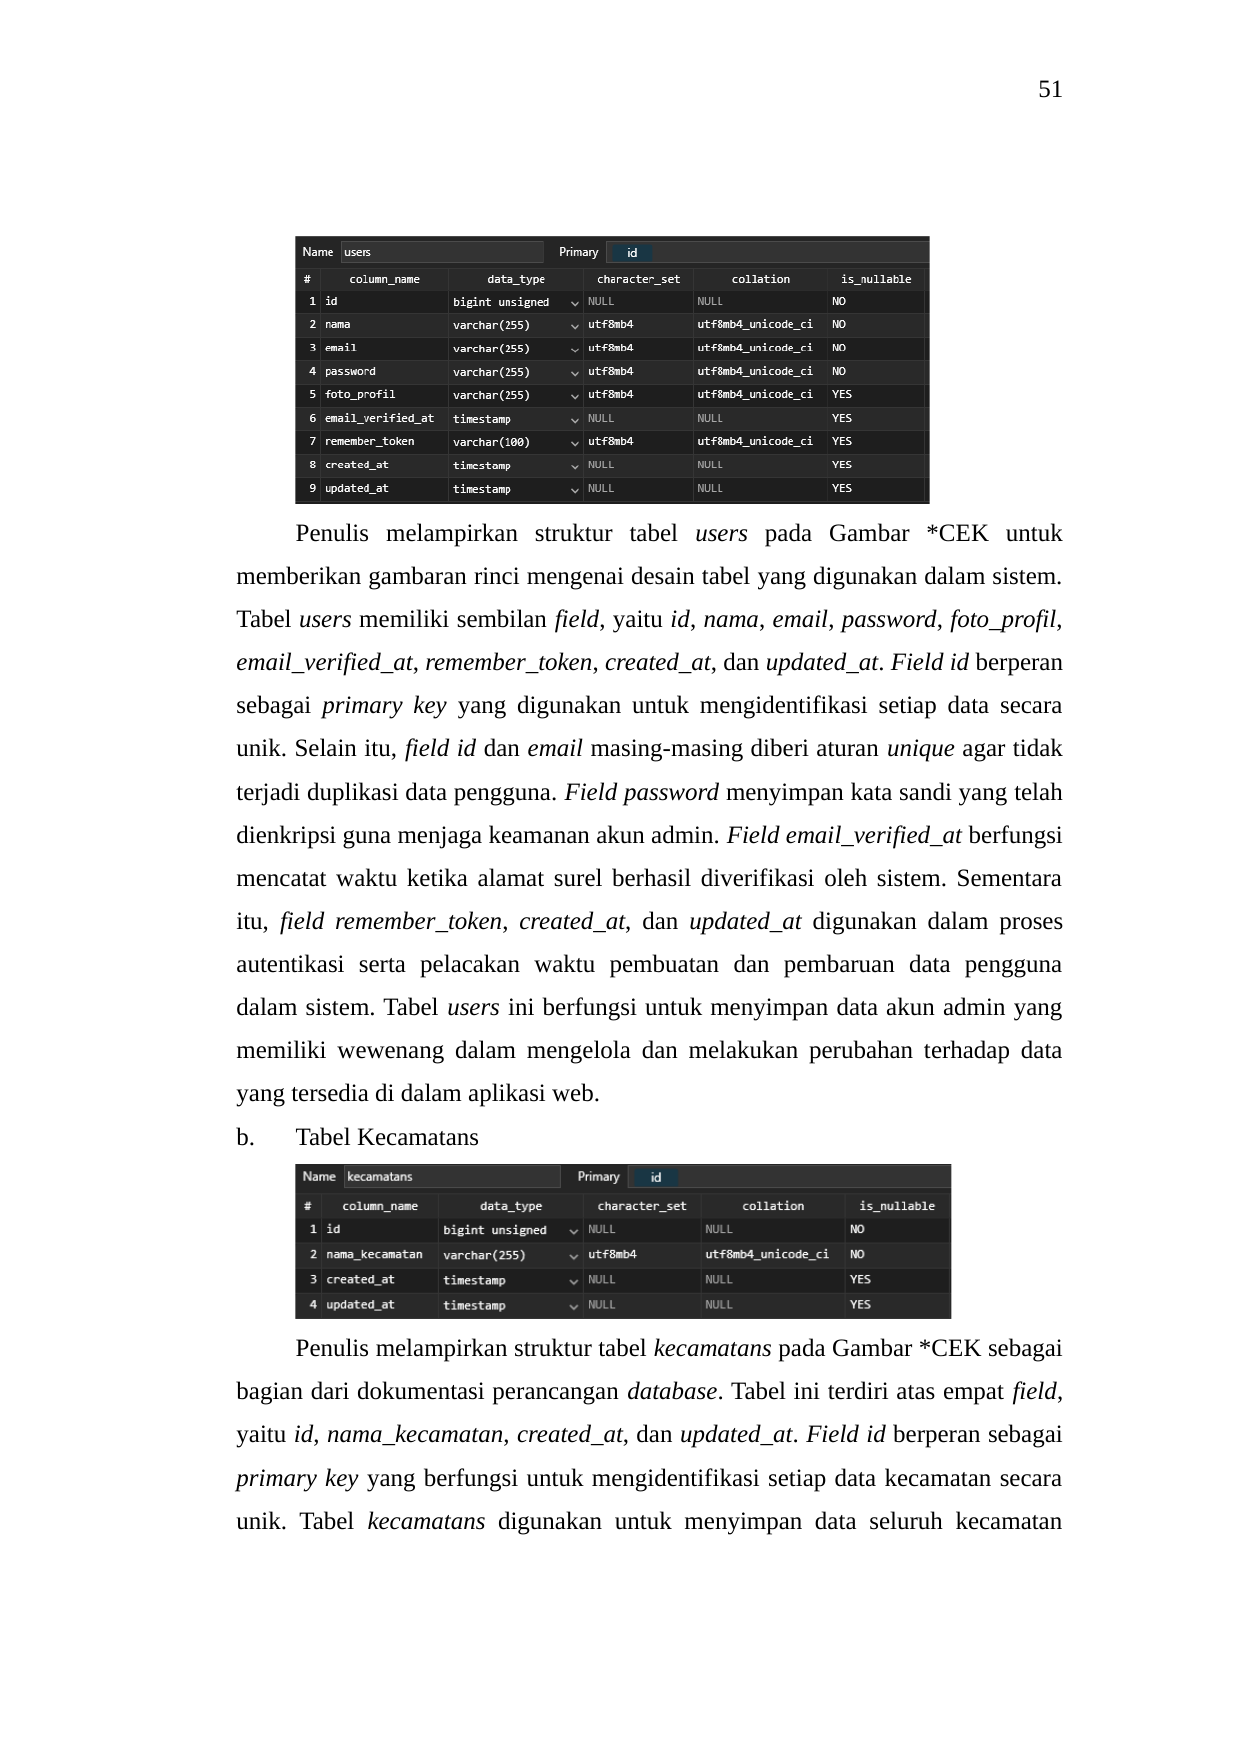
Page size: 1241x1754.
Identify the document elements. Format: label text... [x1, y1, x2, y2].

list Penulis melampirkan struktur tabel users pada Gambar *CEK untuk memberikan gambaran rinci mengenai desain tabel yang digunakan dalam sistem. Tabel users memiliki sembilan field, yaitu id, nama, email, password, foto_profil, email_verified_at, remember_token, created_at, dan updated_at. Field id berperan sebagai primary key yang digunakan untuk mengidentifikasi setiap data secara unik. Selain itu, field id dan email masing-masing diberi aturan unique agar tidak terjadi duplikasi data pengguna. Field password menyimpan kata sandi yang telah dienkripsi guna menjaga keamanan akun admin. Field email_verified_at berfungsi mencatat waktu ketika alamat surel berhasil diverifikasi oleh sistem. Sementara itu, field remember_token, created_at, dan updated_at digunakan dalam proses autentikasi serta pelacakan waktu pembuatan dan pembaruan data pengguna dalam sistem. Tabel users ini berfungsi untuk menyimpan data akun admin yang memiliki wewenang dalam mengelola dan melakukan perubahan terhadap data yang tersedia di dalam aplikasi web. [236, 518, 1063, 1107]
list Tabel Kecamatans [236, 1122, 1063, 1150]
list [236, 1333, 1063, 1534]
picture [295, 236, 930, 504]
picture [295, 1164, 952, 1319]
